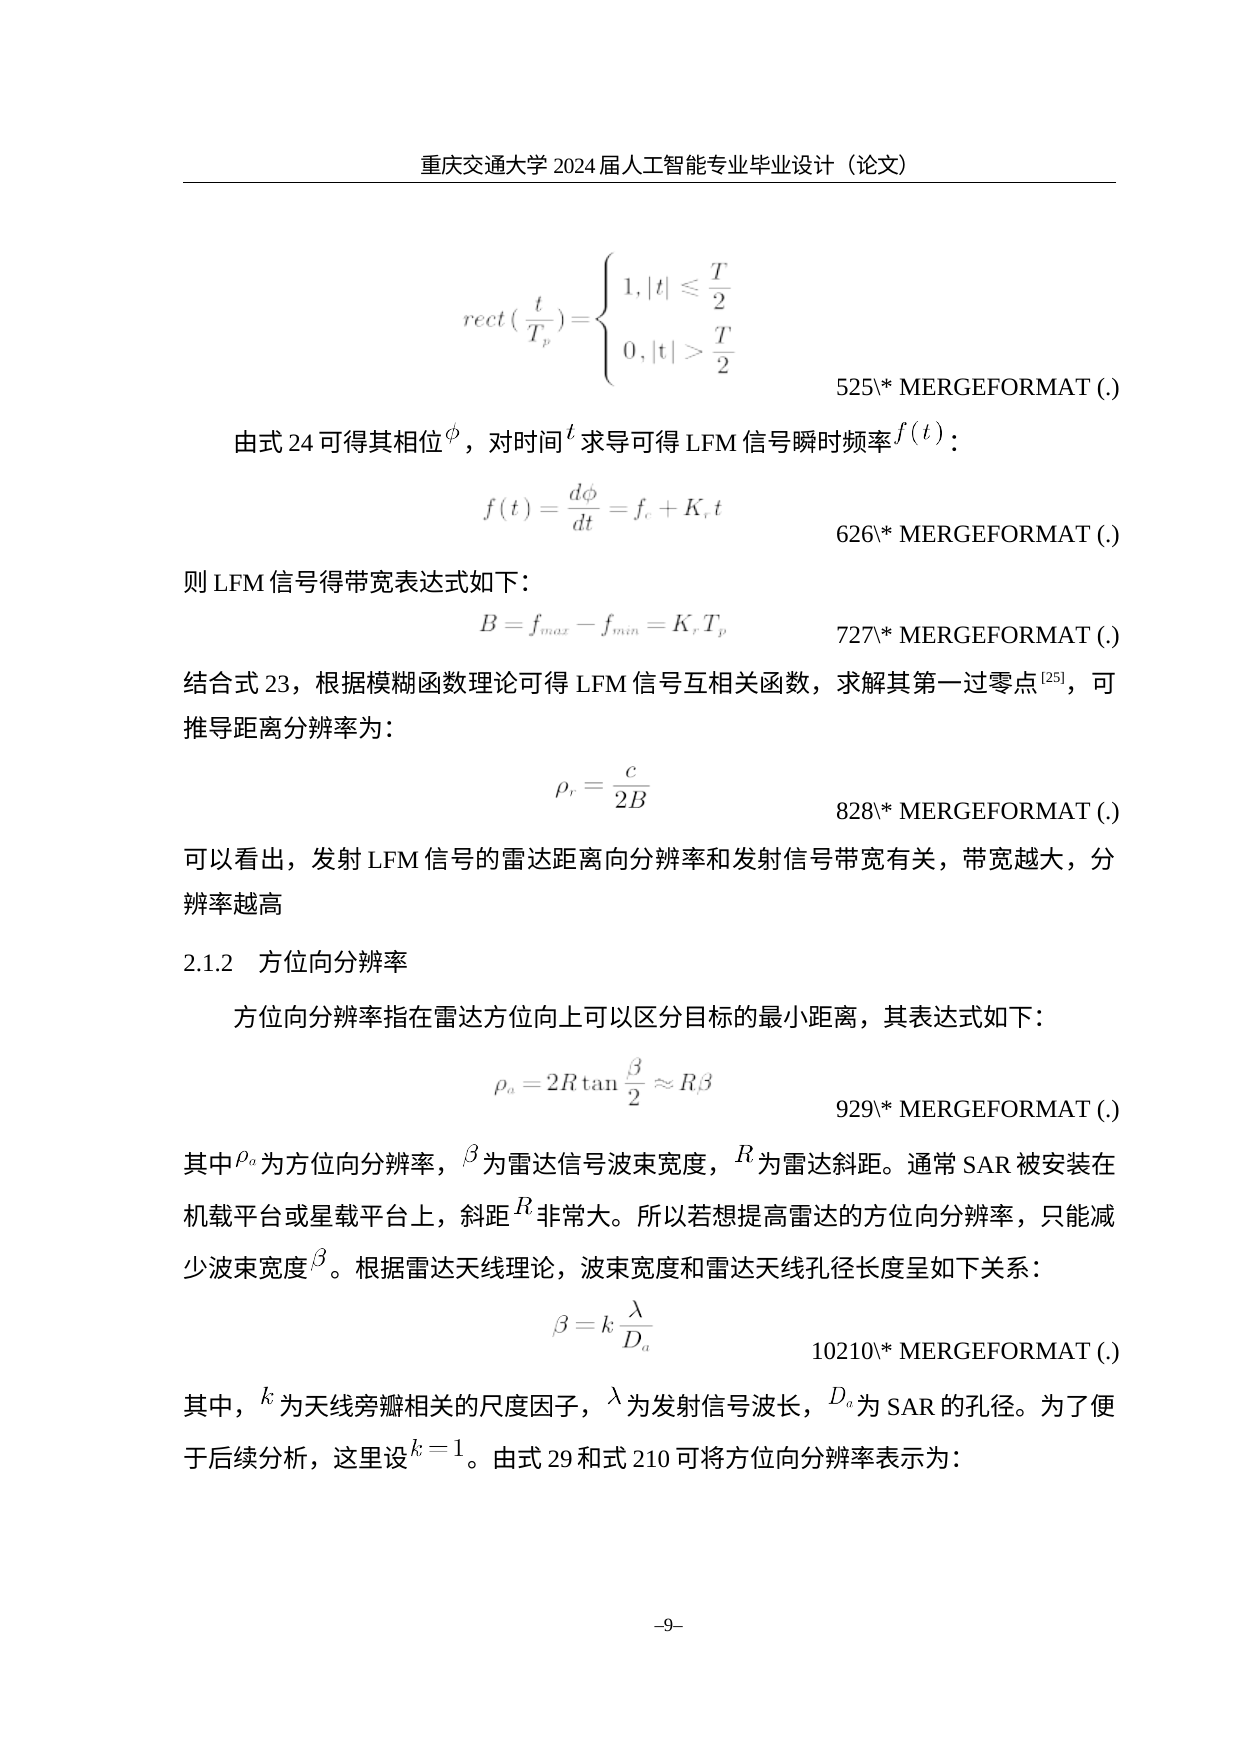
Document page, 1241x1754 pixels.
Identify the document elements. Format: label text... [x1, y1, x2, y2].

text 其中，为天线旁瓣相关的尺度因子，为发射信号波长，为SAR的孔径。为了便于后续分析，这里设。由式和式可将方位向分辨率表示为： [183, 1379, 1116, 1474]
text 由式可得其相位，对时间求导可得LFM信号瞬时频率： [183, 415, 1116, 458]
subtitle 方位向分辨率 [183, 943, 1116, 979]
text 结合式，根据模糊函数理论可得LFM信号互相关函数，求解其第一过零点[25]，可推导距离分辨率为： [183, 663, 1116, 745]
text 其中为方位向分辨率，为雷达信号波束宽度，为雷达斜距。通常SAR被安装在机载平台或星载平台上，斜距非常大。所以若想提高雷达的方位向分辨率，只能减少波束宽度。根据雷达天线理论，波束宽度和雷达天线孔径长度呈如下关系： [183, 1137, 1116, 1284]
text 方位向分辨率指在雷达方位向上可以区分目标的最小距离，其表达式如下： [183, 997, 1116, 1033]
text 可以看出，发射LFM信号的雷达距离向分辨率和发射信号带宽有关，带宽越大，分辨率越高 [183, 839, 1116, 921]
text 则LFM信号得带宽表达式如下： [183, 562, 1116, 598]
